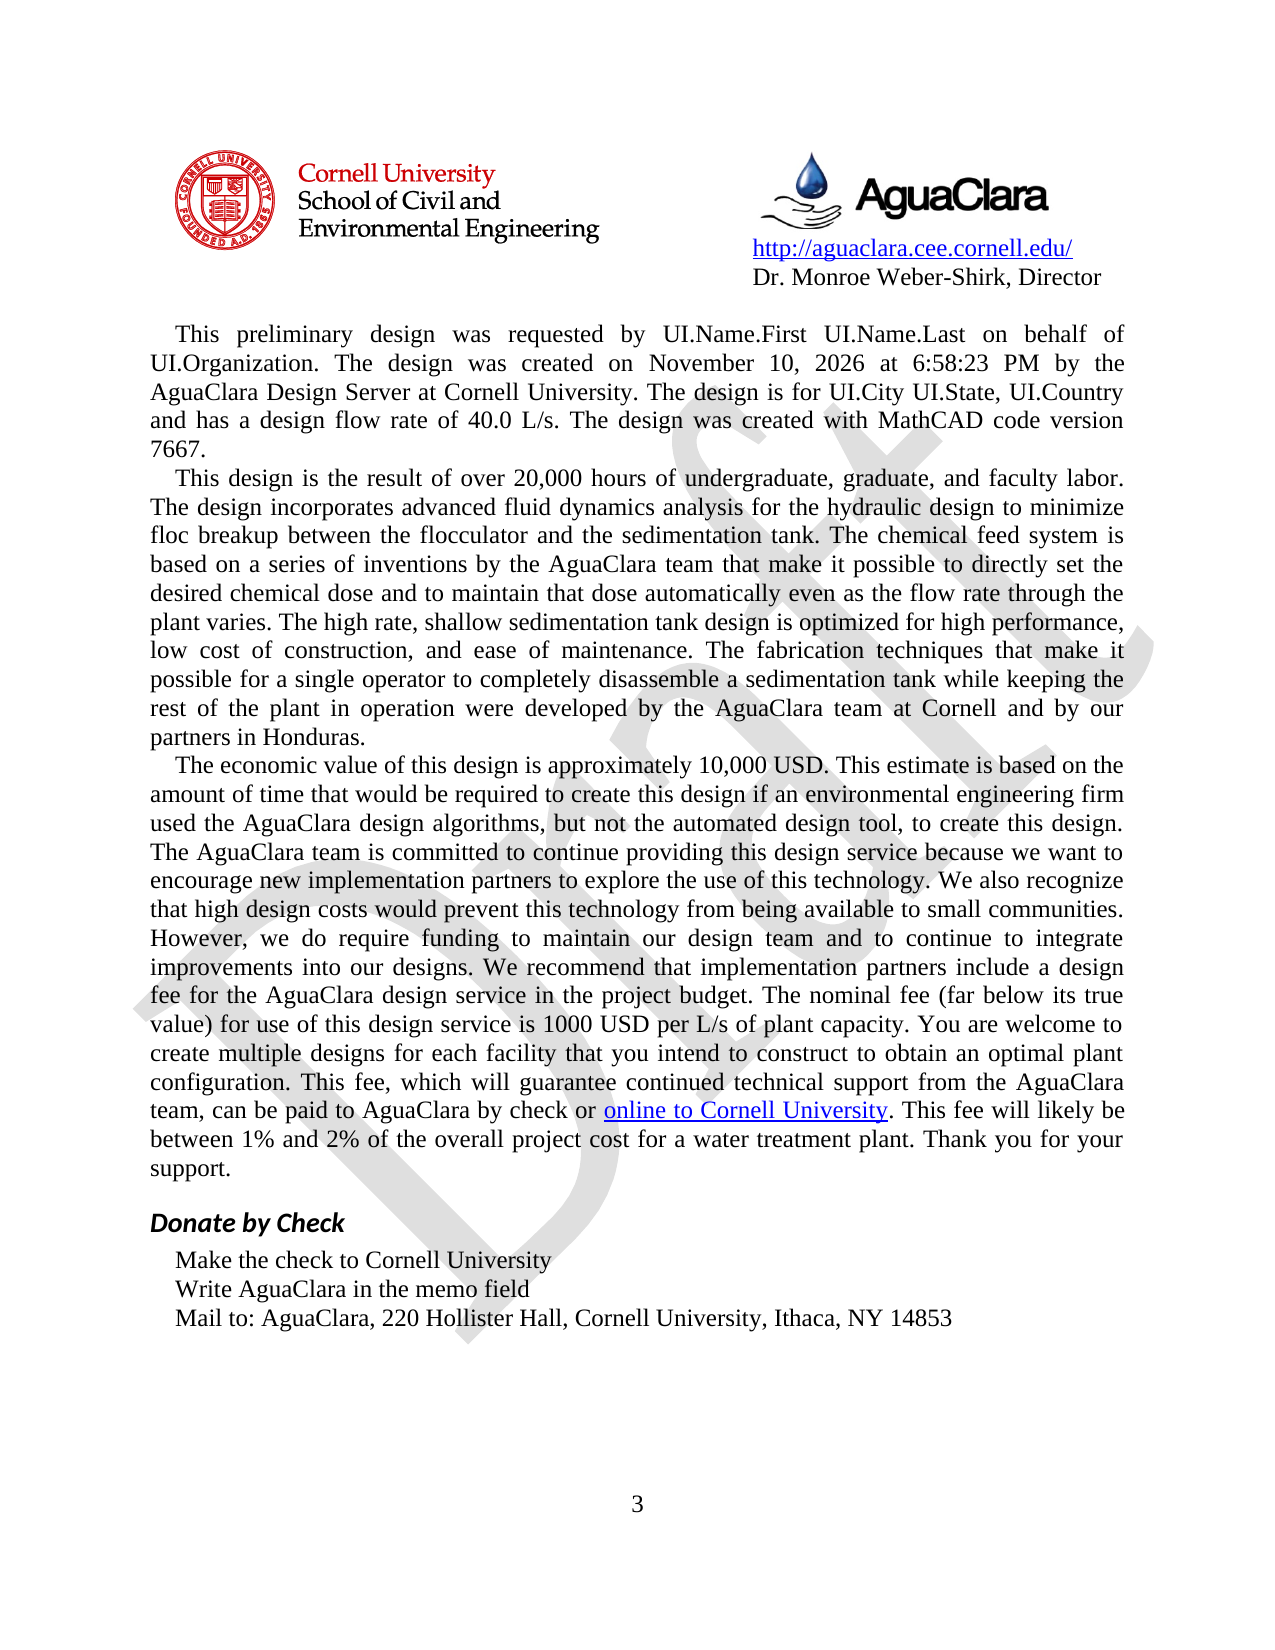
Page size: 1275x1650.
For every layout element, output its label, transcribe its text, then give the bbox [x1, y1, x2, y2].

subtitle Donate by Check [150, 1205, 1125, 1239]
table_header http://aguaclara.cee.cornell.edu/ Dr. Monroe Weber-Shirk, Director [716, 150, 1136, 319]
text This preliminary design was requested by UI.Name.First UI.Name.Last on behalf of UI.Organization. The design was created on February 10, 2018 at 2:34:24 PM by the AguaClara Design Server at Cornell University. The design is for UI.City UI.State, UI.Country and has a design flow rate of 40.0 L/s. The design was created with MathCAD code version 7667. [150, 319, 1125, 463]
text Mail to: AguaClara, 220 Hollister Hall, Cornell University, Ithaca, NY 14853 [150, 1303, 1125, 1332]
text Write AguaClara in the memo field [150, 1274, 1125, 1303]
text This design is the result of over 20,000 hours of undergraduate, graduate, and faculty labor. The design incorporates advanced fluid dynamics analysis for the hydraulic design to minimize floc breakup between the flocculator and the sedimentation tank. The chemical feed system is based on a series of inventions by the AguaClara team that make it possible to directly set the desired chemical dose and to maintain that dose automatically even as the flow rate through the plant varies. The high rate, shallow sedimentation tank design is optimized for high performance, low cost of construction, and ease of maintenance. The fabrication techniques that make it possible for a single operator to completely disassemble a sedimentation tank while keeping the rest of the plant in operation were developed by the AguaClara team at Cornell and by our partners in Honduras. [150, 463, 1125, 750]
table_header [139, 150, 716, 319]
text Make the check to Cornell University [150, 1246, 1125, 1274]
text The economic value of this design is approximately 10,000 USD. This estimate is based on the amount of time that would be required to create this design if an environmental engineering firm used the AguaClara design algorithms, but not the automated design tool, to create this design. The AguaClara team is committed to continue providing this design service because we want to encourage new implementation partners to explore the use of this technology. We also recognize that high design costs would prevent this technology from being available to small communities. However, we do require funding to maintain our design team and to continue to integrate improvements into our designs. We recommend that implementation partners include a design fee for the AguaClara design service in the project budget. The nominal fee (far below its true value) for use of this design service is 1000 USD per L/s of plant capacity. You are welcome to create multiple designs for each facility that you intend to construct to obtain an optimal plant configuration. This fee, which will guarantee continued technical support from the AguaClara team, can be paid to AguaClara by check or online to Cornell University. This fee will likely be between 1% and 2% of the overall project cost for a water treatment plant. Thank you for your support. [150, 750, 1125, 1182]
picture [752, 150, 1064, 233]
